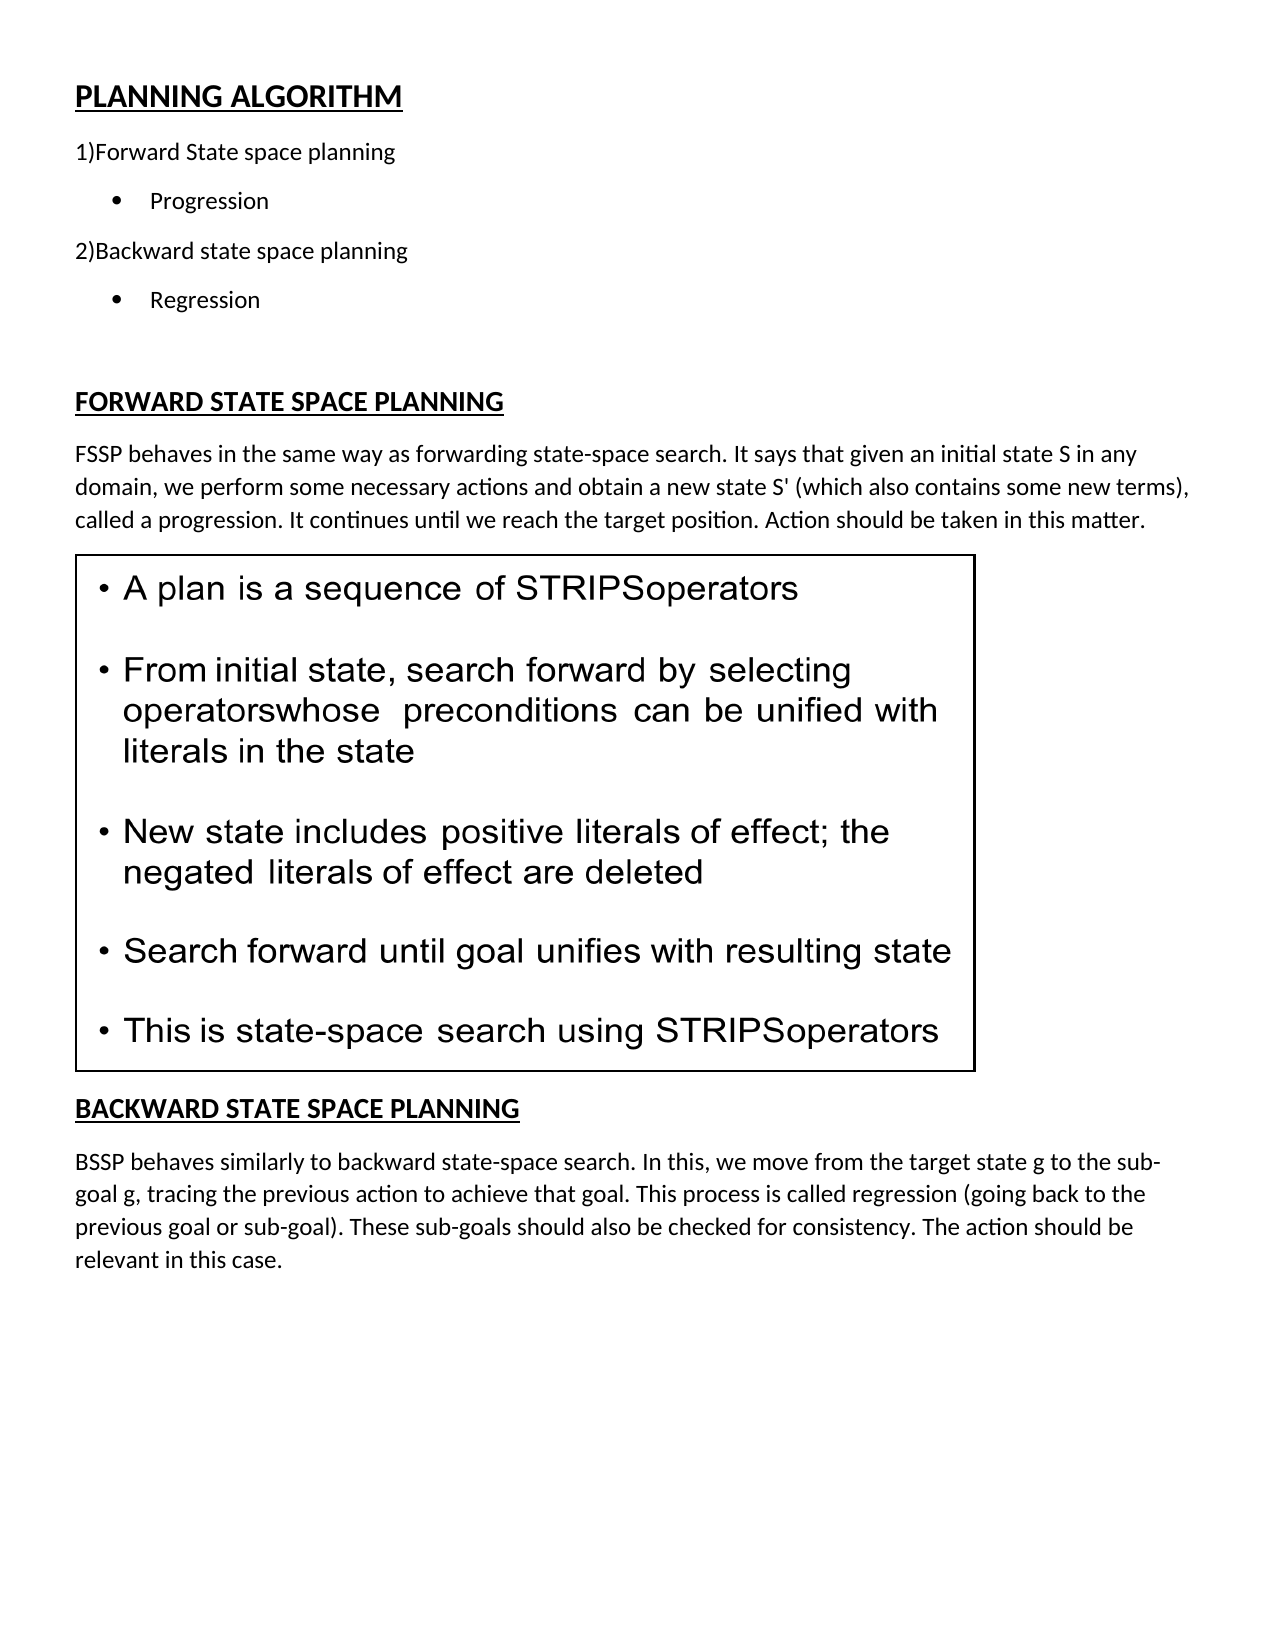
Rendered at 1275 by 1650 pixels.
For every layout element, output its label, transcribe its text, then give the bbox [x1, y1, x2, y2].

list Progression [112, 185, 1200, 216]
list Regression [112, 284, 1200, 315]
text FSSP behaves in the same way as forwarding state-space search. It says that given an initial state S in any domain, we perform some necessary actions and obtain a new state S' (which also contains some new terms), called a progression. It continues until we reach the target position. Action should be taken in this matter. [75, 439, 1200, 535]
text BSSP behaves similarly to backward state-space search. In this, we move from the target state g to the sub-goal g, tracing the previous action to achieve that goal. This process is called regression (going back to the previous goal or sub-goal). These sub-goals should also be checked for consistency. The action should be relevant in this case. [75, 1146, 1200, 1275]
text 2)Backward state space planning [75, 235, 1200, 265]
text BACKWARD STATE SPACE PLANNING [75, 1091, 1200, 1126]
text 1)Forward State space planning [75, 136, 1200, 166]
picture [77, 556, 973, 1070]
text PLANNING ALGORITHM [75, 75, 1200, 116]
text FORWARD STATE SPACE PLANNING [75, 383, 1200, 419]
